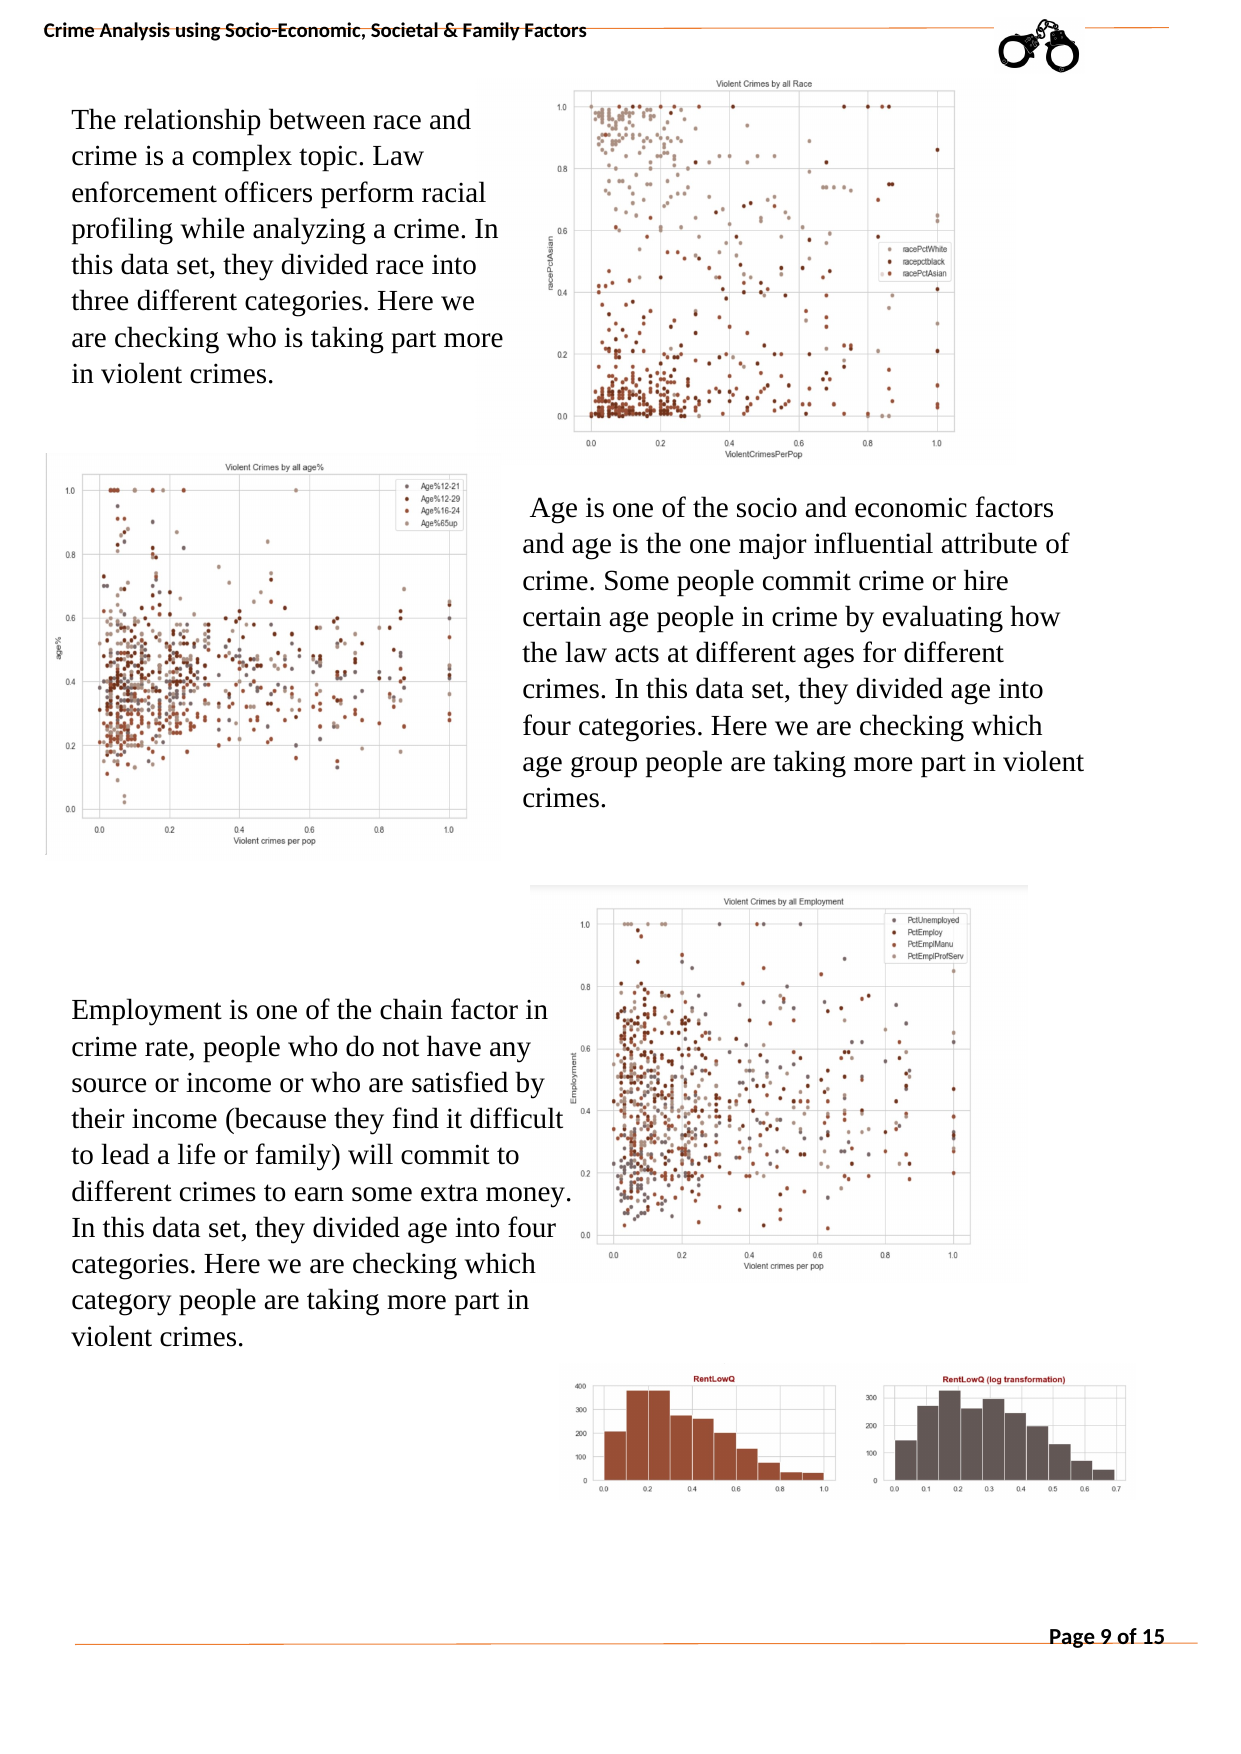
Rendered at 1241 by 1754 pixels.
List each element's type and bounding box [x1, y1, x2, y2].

picture [558, 1363, 1137, 1500]
picture [45, 78, 1016, 861]
picture [530, 885, 1028, 1283]
picture [994, 17, 1085, 74]
